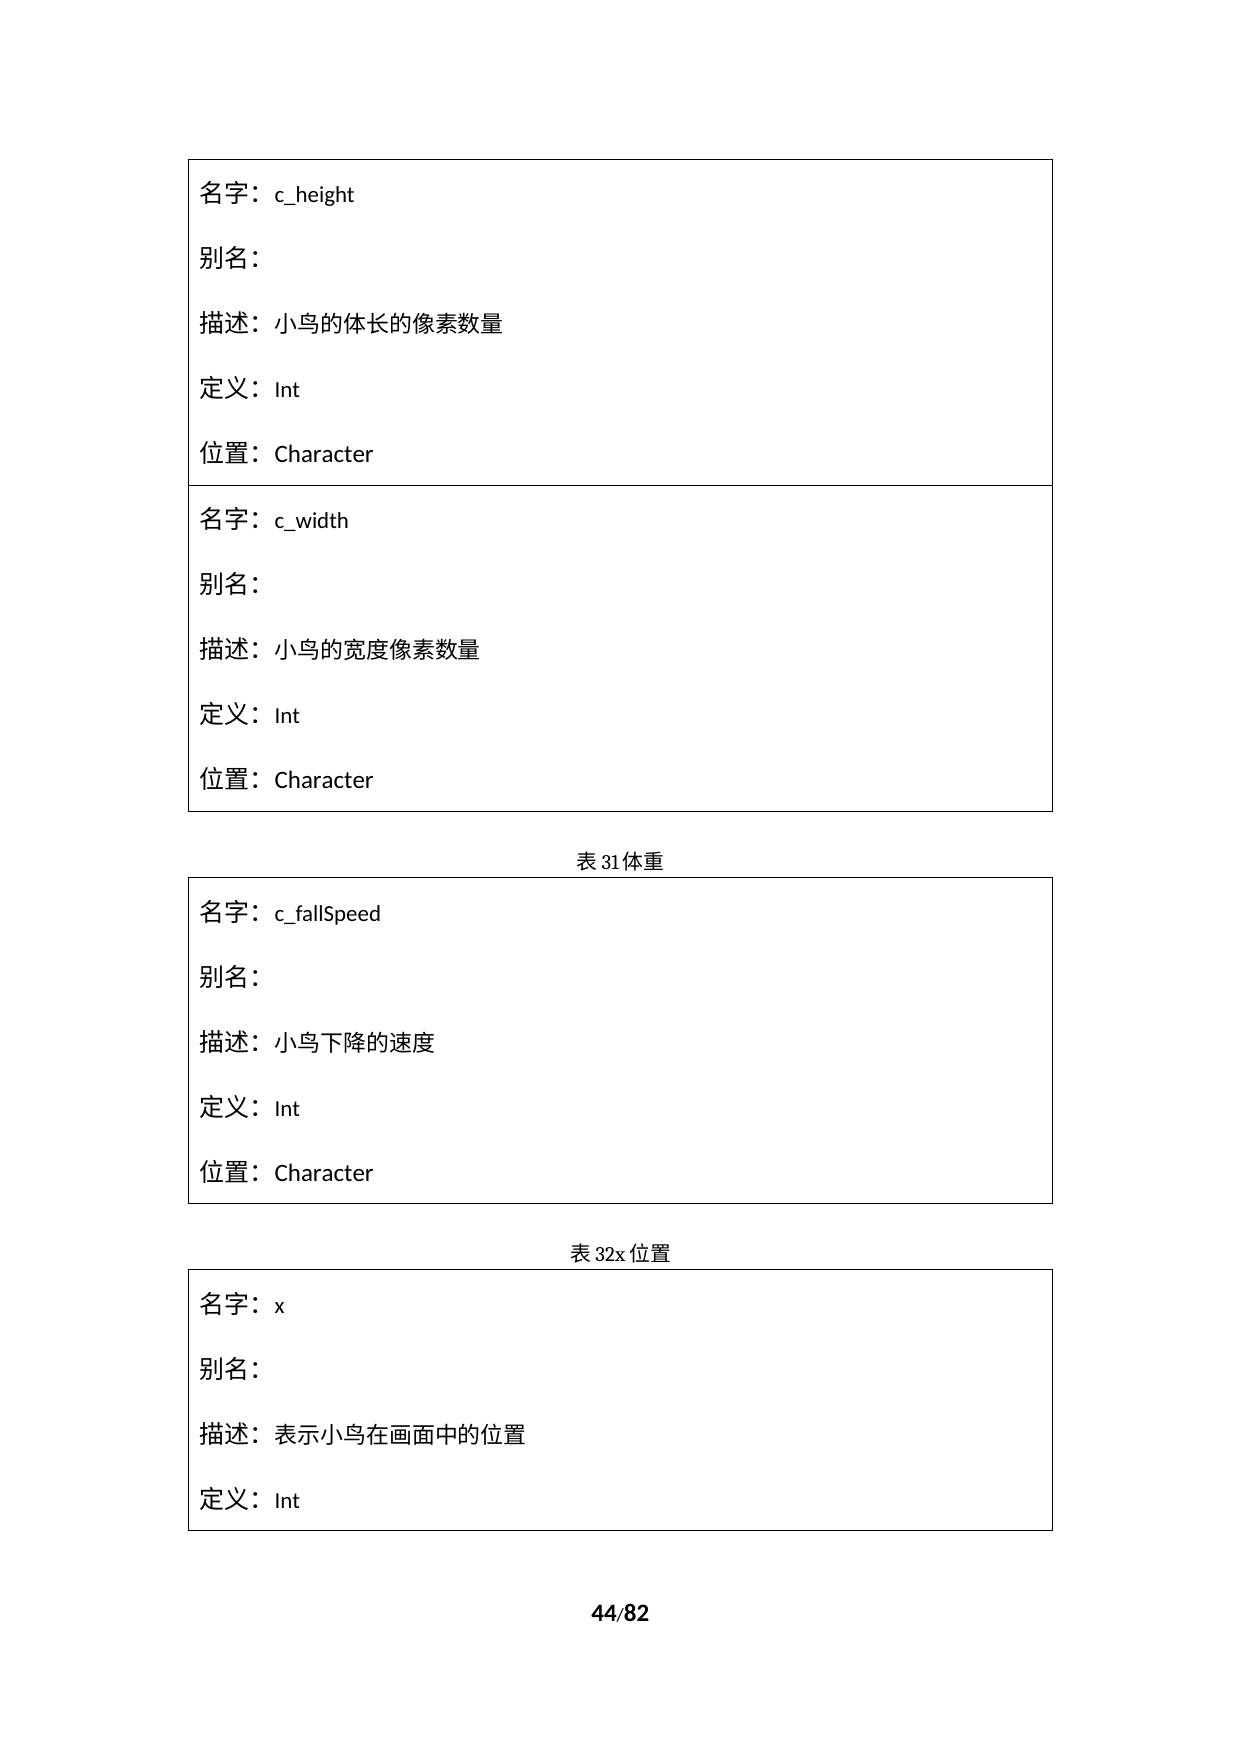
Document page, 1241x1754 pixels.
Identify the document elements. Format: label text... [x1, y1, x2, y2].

table_header 名字：c_fallSpeed 别名： 描述：小鸟下降的速度 定义：Int 位置：Character [189, 878, 1052, 1203]
table_header 名字：c_height 别名： 描述：小鸟的体长的像素数量 定义：Int 位置：Character [189, 160, 1052, 484]
table_cell 名字：c_width 别名： 描述：小鸟的宽度像素数量 定义：Int 位置：Character [189, 486, 1052, 811]
text 表 31体重 [187, 844, 1053, 877]
text 表 32x位置 [187, 1236, 1053, 1269]
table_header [189, 1270, 1052, 1530]
